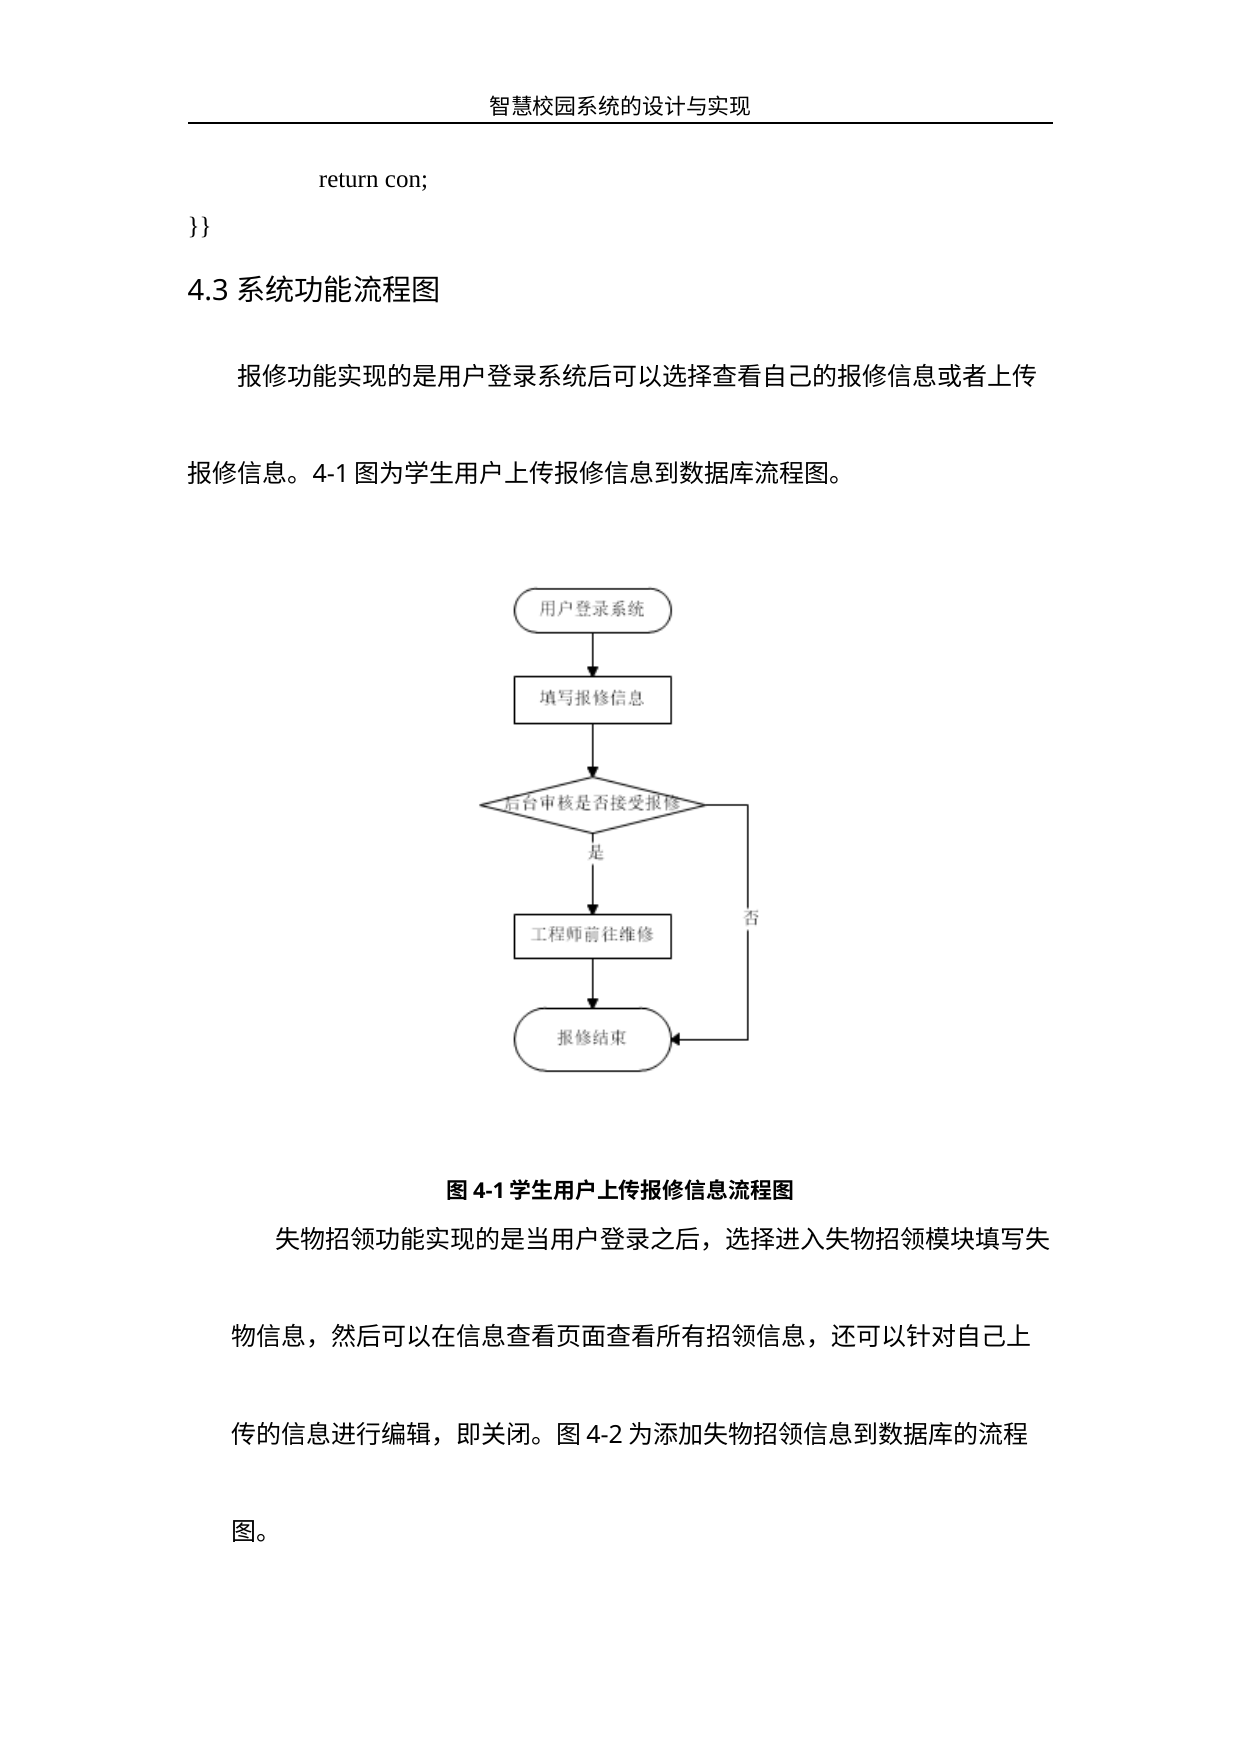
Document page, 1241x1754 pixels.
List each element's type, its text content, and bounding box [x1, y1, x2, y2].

text 4.3 系统功能流程图 [187, 256, 1053, 321]
text 报修功能实现的是用户登录系统后可以选择查看自己的报修信息或者上传报修信息。4-1图为学生用户上传报修信息到数据库流程图。 [187, 342, 1053, 504]
text 失物招领功能实现的是当用户登录之后，选择进入失物招领模块填写失物信息，然后可以在信息查看页面查看所有招领信息，还可以针对自己上传的信息进行编辑，即关闭。图4-2为添加失物招领信息到数据库的流程图。 [231, 1205, 1053, 1562]
text 图4-1学生用户上传报修信息流程图 [187, 1172, 1053, 1205]
picture [431, 555, 810, 1163]
text }} [187, 209, 1053, 241]
text return con; [187, 162, 1053, 194]
